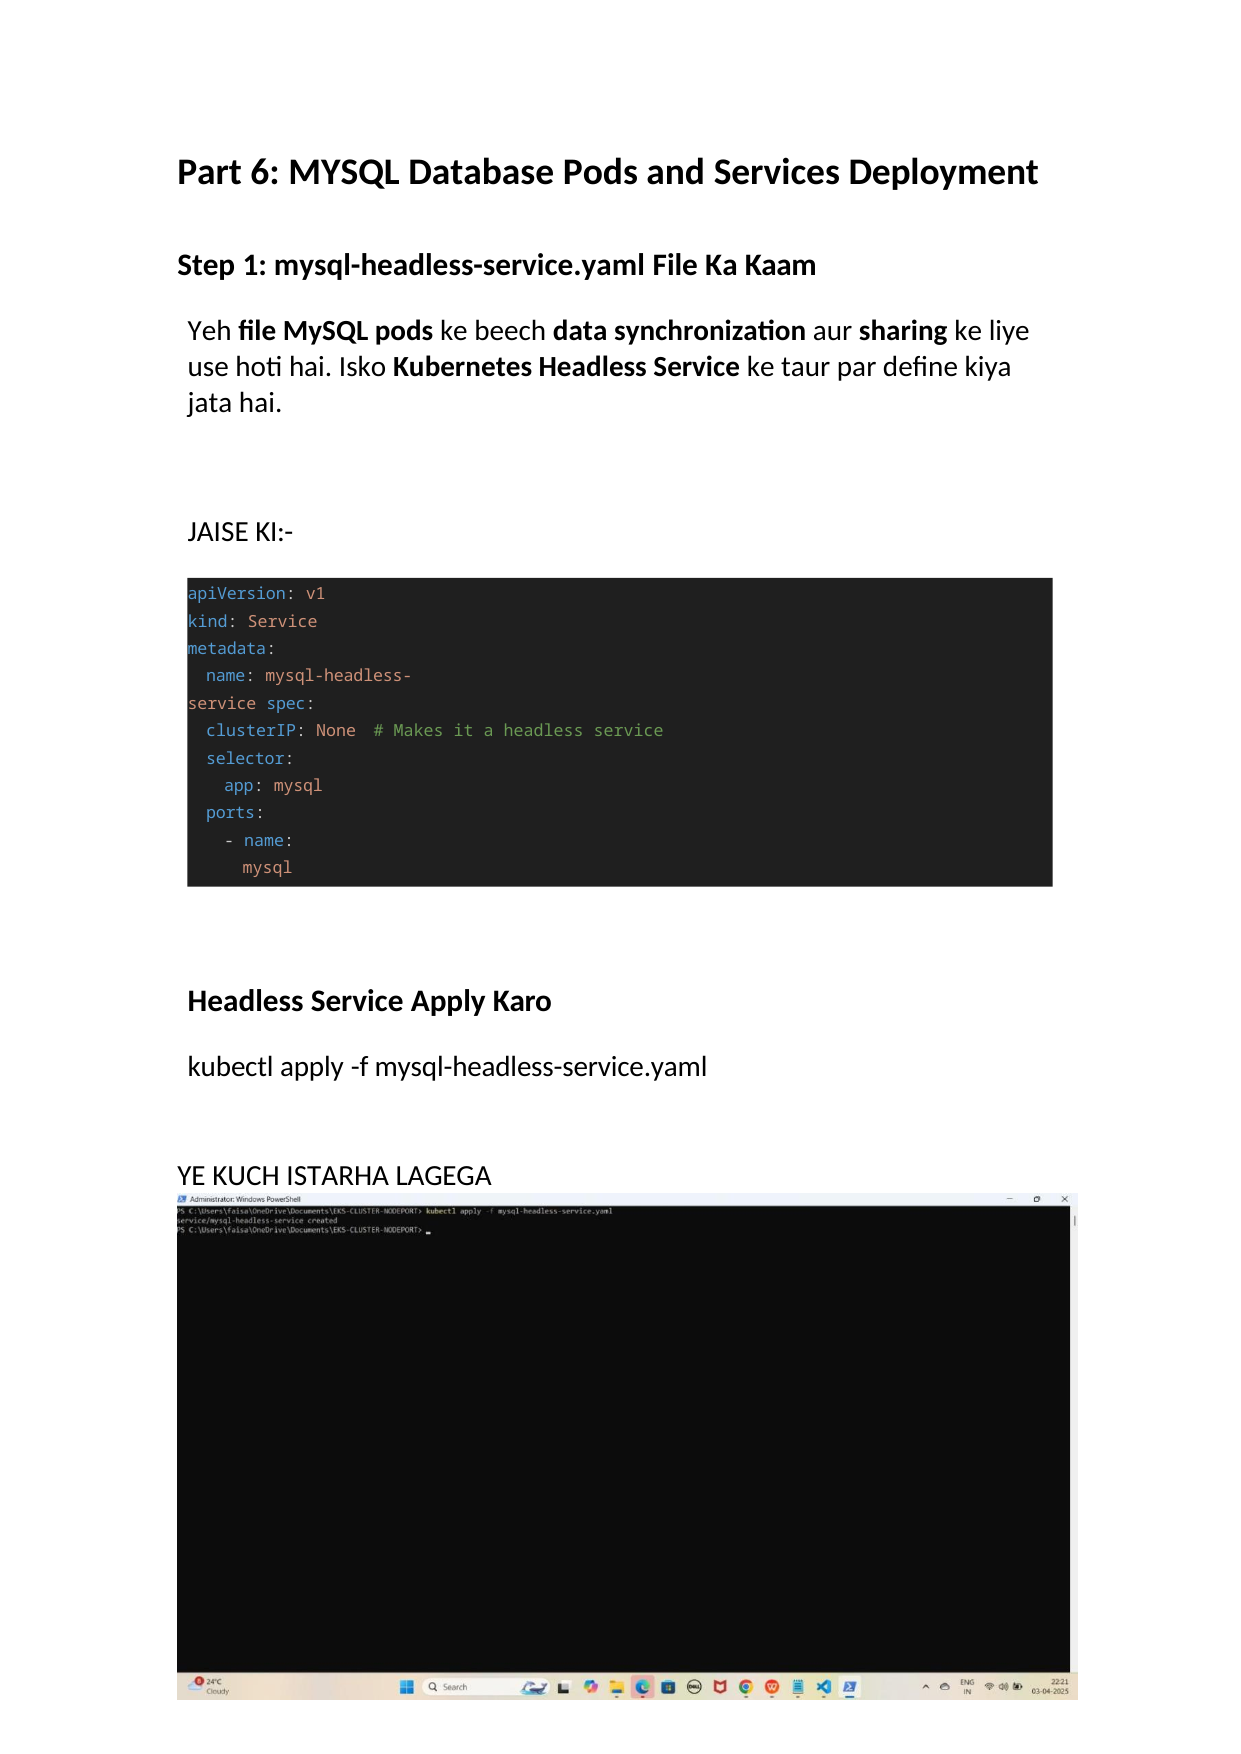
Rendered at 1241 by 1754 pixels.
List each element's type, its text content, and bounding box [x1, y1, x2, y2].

text Yeh file MySQL pods ke beech data synchronization aur sharing ke liye use hoti hai. Isko Kubernetes Headless Service ke taur par define kiya jata hai. [187, 312, 1036, 419]
picture [177, 1193, 1078, 1700]
subtitle Headless Service Apply Karo [187, 981, 1107, 1019]
text YE KUCH ISTARHA LAGEGA [177, 1157, 1107, 1193]
subtitle Part 6: MYSQL Database Pods and Services Deployment [177, 148, 1107, 194]
text kubectl apply -f mysql-headless-service.yaml [187, 1048, 1107, 1084]
subtitle Step 1: mysql-headless-service.yaml File Ka Kaam [177, 245, 1107, 283]
text JAISE KI:- [187, 513, 1107, 549]
